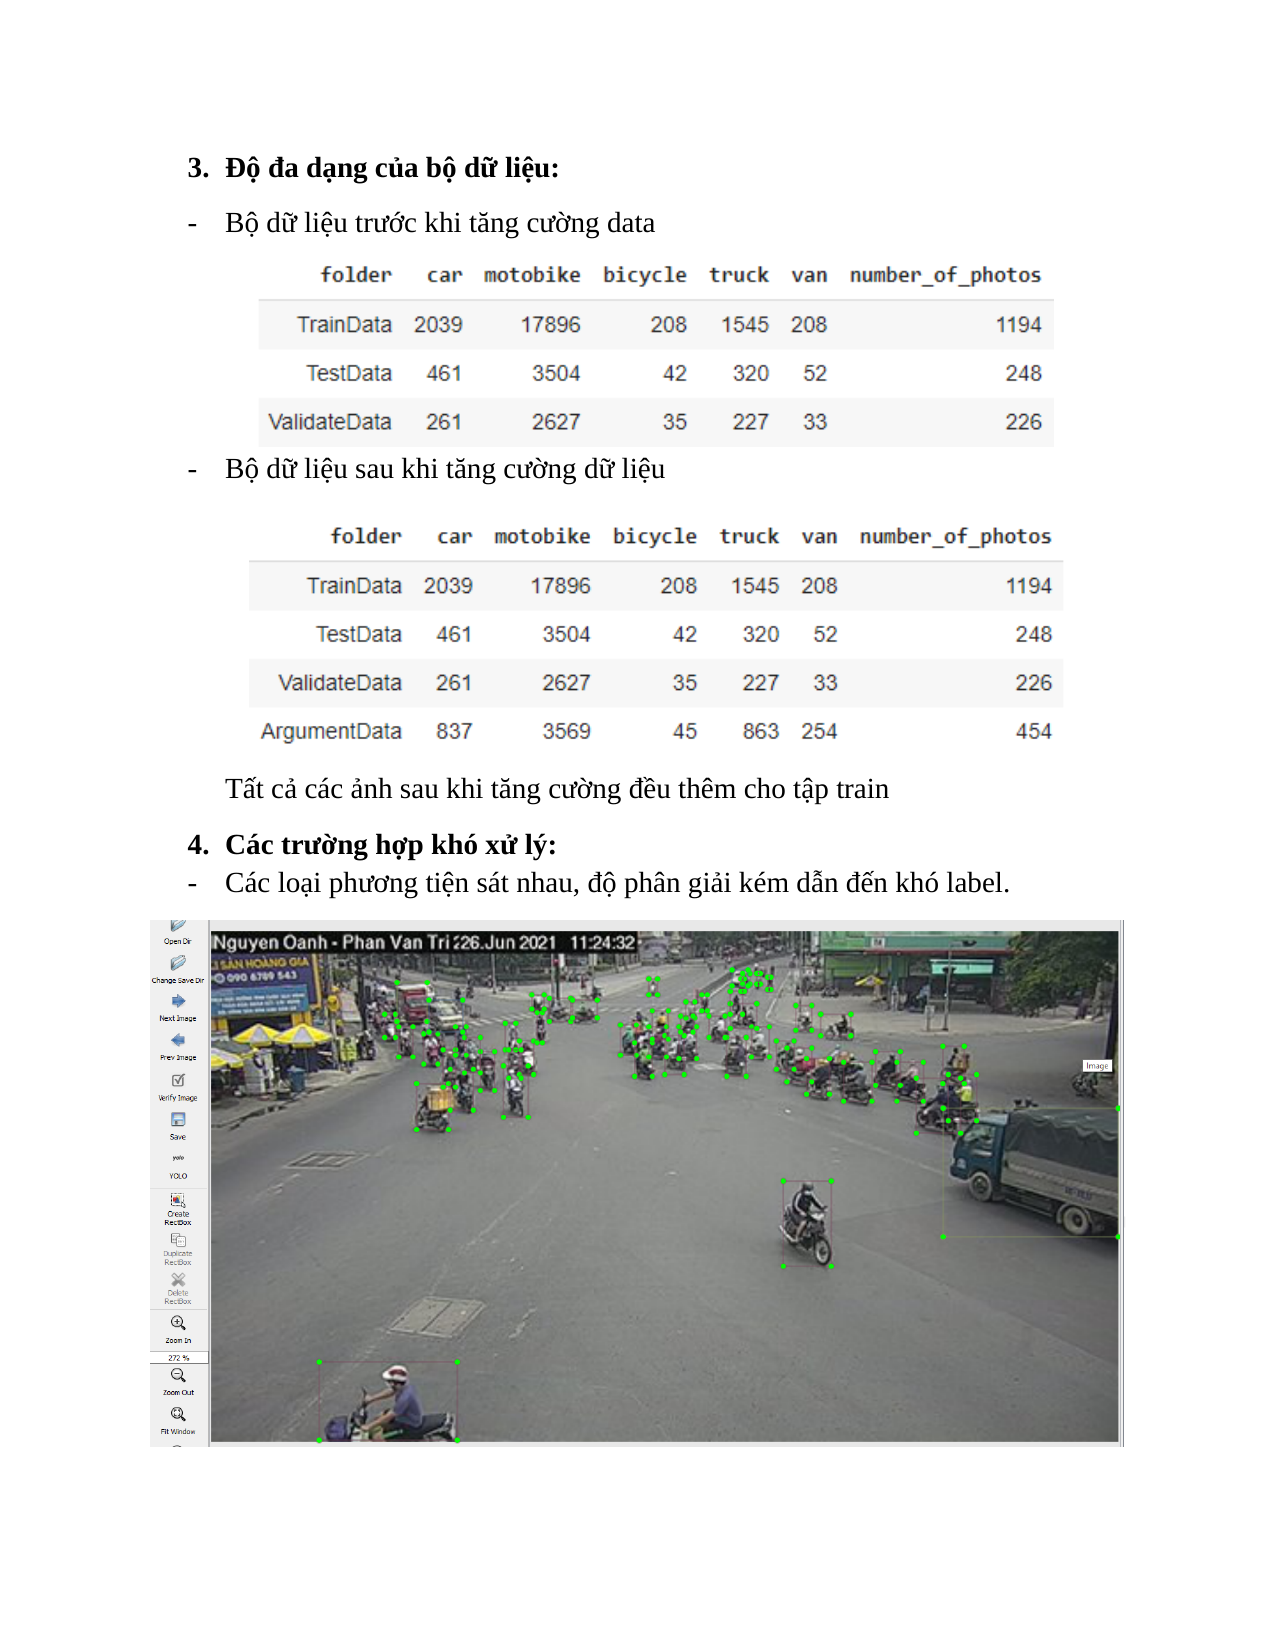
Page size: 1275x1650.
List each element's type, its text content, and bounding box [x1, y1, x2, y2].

list Các loại phương tiện sát nhau, độ phân giải kém dẫn đến khó label. [187, 866, 1125, 899]
list Bộ dữ liệu trước khi tăng cường data [187, 205, 1125, 239]
picture [249, 506, 1064, 750]
text Tất cả các ảnh sau khi tăng cường đều thêm cho tập train [150, 771, 1125, 804]
list Độ đa dạng của bộ dữ liệu: [187, 150, 1125, 183]
list Bộ dữ liệu sau khi tăng cường dữ liệu [187, 451, 1125, 484]
picture [150, 920, 1125, 1447]
picture [258, 243, 1054, 447]
list Các trường hợp khó xử lý: [187, 827, 1125, 861]
